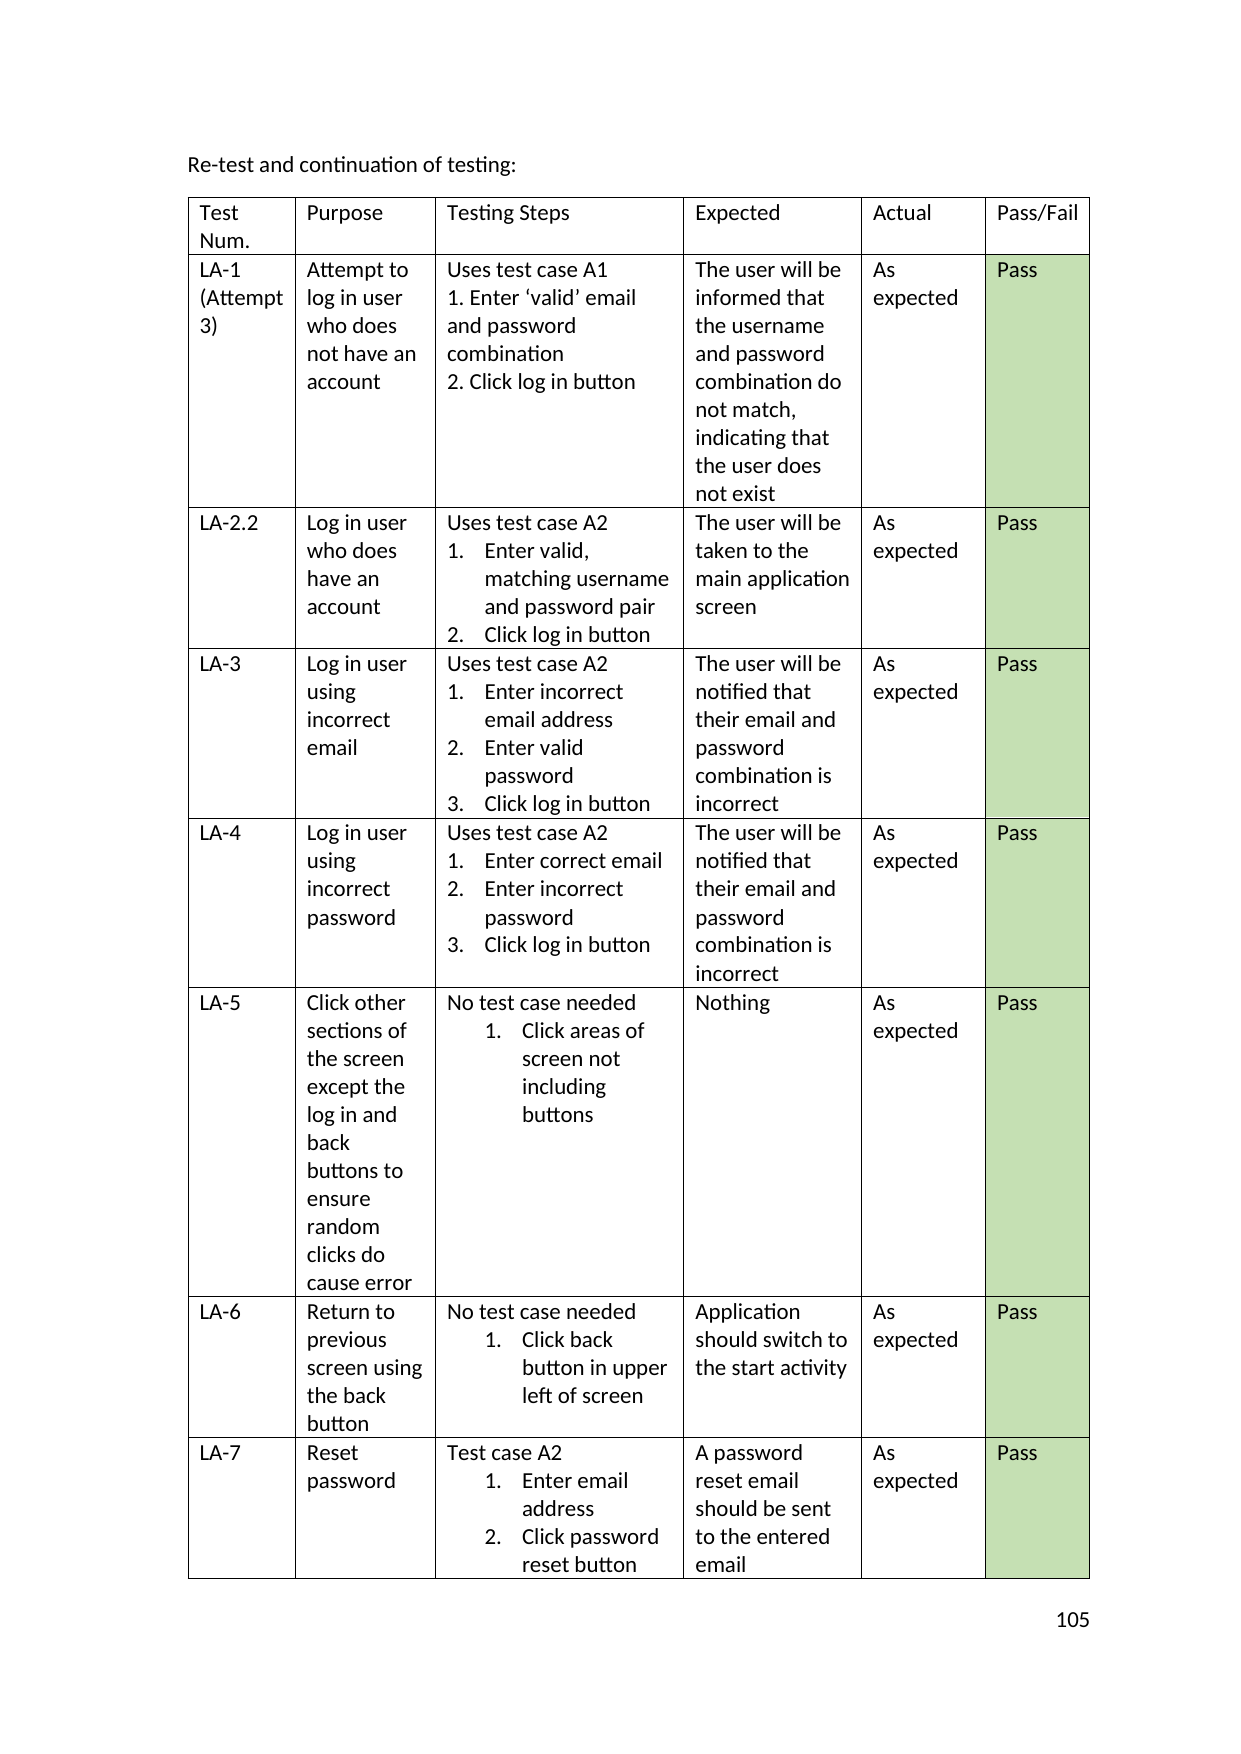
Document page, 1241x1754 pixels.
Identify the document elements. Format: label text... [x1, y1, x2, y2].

table_cell LA-1 (Attempt 3) [189, 255, 295, 507]
table_cell As expected [862, 508, 985, 648]
table_cell Reset password [296, 1438, 435, 1578]
table_header Testing Steps [436, 198, 683, 254]
table_cell As expected [862, 1297, 985, 1437]
table_header Expected [684, 198, 861, 254]
table_header Actual [862, 198, 985, 254]
table_cell Log in user who does have an account [296, 508, 435, 648]
table_cell Application should switch to the start activity [684, 1297, 861, 1437]
table_cell Pass [986, 649, 1089, 817]
table_cell LA-4 [189, 819, 295, 987]
table_cell As expected [862, 819, 985, 987]
table_cell No test case needed Click areas of screen not including buttons [436, 988, 683, 1296]
table_cell As expected [862, 988, 985, 1296]
table_cell LA-3 [189, 649, 295, 817]
table_cell LA-6 [189, 1297, 295, 1437]
table_cell Log in user using incorrect password [296, 819, 435, 987]
table_cell Log in user using incorrect email [296, 649, 435, 817]
table_cell Pass [986, 988, 1089, 1296]
table_cell Test case A2 Enter email address Click password reset button [436, 1438, 683, 1578]
table_cell Uses test case A2 Enter valid, matching username and password pair Click log in button [436, 508, 683, 648]
table_cell No test case needed Click back button in upper left of screen [436, 1297, 683, 1437]
table_header Purpose [296, 198, 435, 254]
table_cell Click other sections of the screen except the log in and back buttons to ensure random clicks do cause error [296, 988, 435, 1296]
table_cell The user will be taken to the main application screen [684, 508, 861, 648]
table_cell Return to previous screen using the back button [296, 1297, 435, 1437]
table_cell Pass [986, 255, 1089, 507]
table_cell Uses test case A2 Enter incorrect email address Enter valid password Click log in button [436, 649, 683, 817]
table_cell As expected [862, 1438, 985, 1578]
table_cell LA-2.2 [189, 508, 295, 648]
table_header Pass/Fail [986, 198, 1089, 254]
table_cell Pass [986, 1438, 1089, 1578]
table_cell As expected [862, 649, 985, 817]
table_cell Pass [986, 508, 1089, 648]
table_cell Pass [986, 819, 1089, 987]
table_header Test Num. [189, 198, 295, 254]
table_cell A password reset email should be sent to the entered email [684, 1438, 861, 1578]
table_cell Uses test case A2 Enter correct email Enter incorrect password Click log in button [436, 819, 683, 987]
table_cell Pass [986, 1297, 1089, 1437]
table_cell LA-5 [189, 988, 295, 1296]
table_cell As expected [862, 255, 985, 507]
table_cell LA-7 [189, 1438, 295, 1578]
table_cell The user will be informed that the username and password combination do not match, indicating that the user does not exist [684, 255, 861, 507]
text Re-test and continuation of testing: [187, 150, 1090, 178]
table_cell Nothing [684, 988, 861, 1296]
table_cell The user will be notified that their email and password combination is incorrect [684, 819, 861, 987]
table_cell Uses test case A1 1. Enter ‘valid’ email and password combination 2. Click log in button [436, 255, 683, 507]
table_cell The user will be notified that their email and password combination is incorrect [684, 649, 861, 817]
table_cell Attempt to log in user who does not have an account [296, 255, 435, 507]
